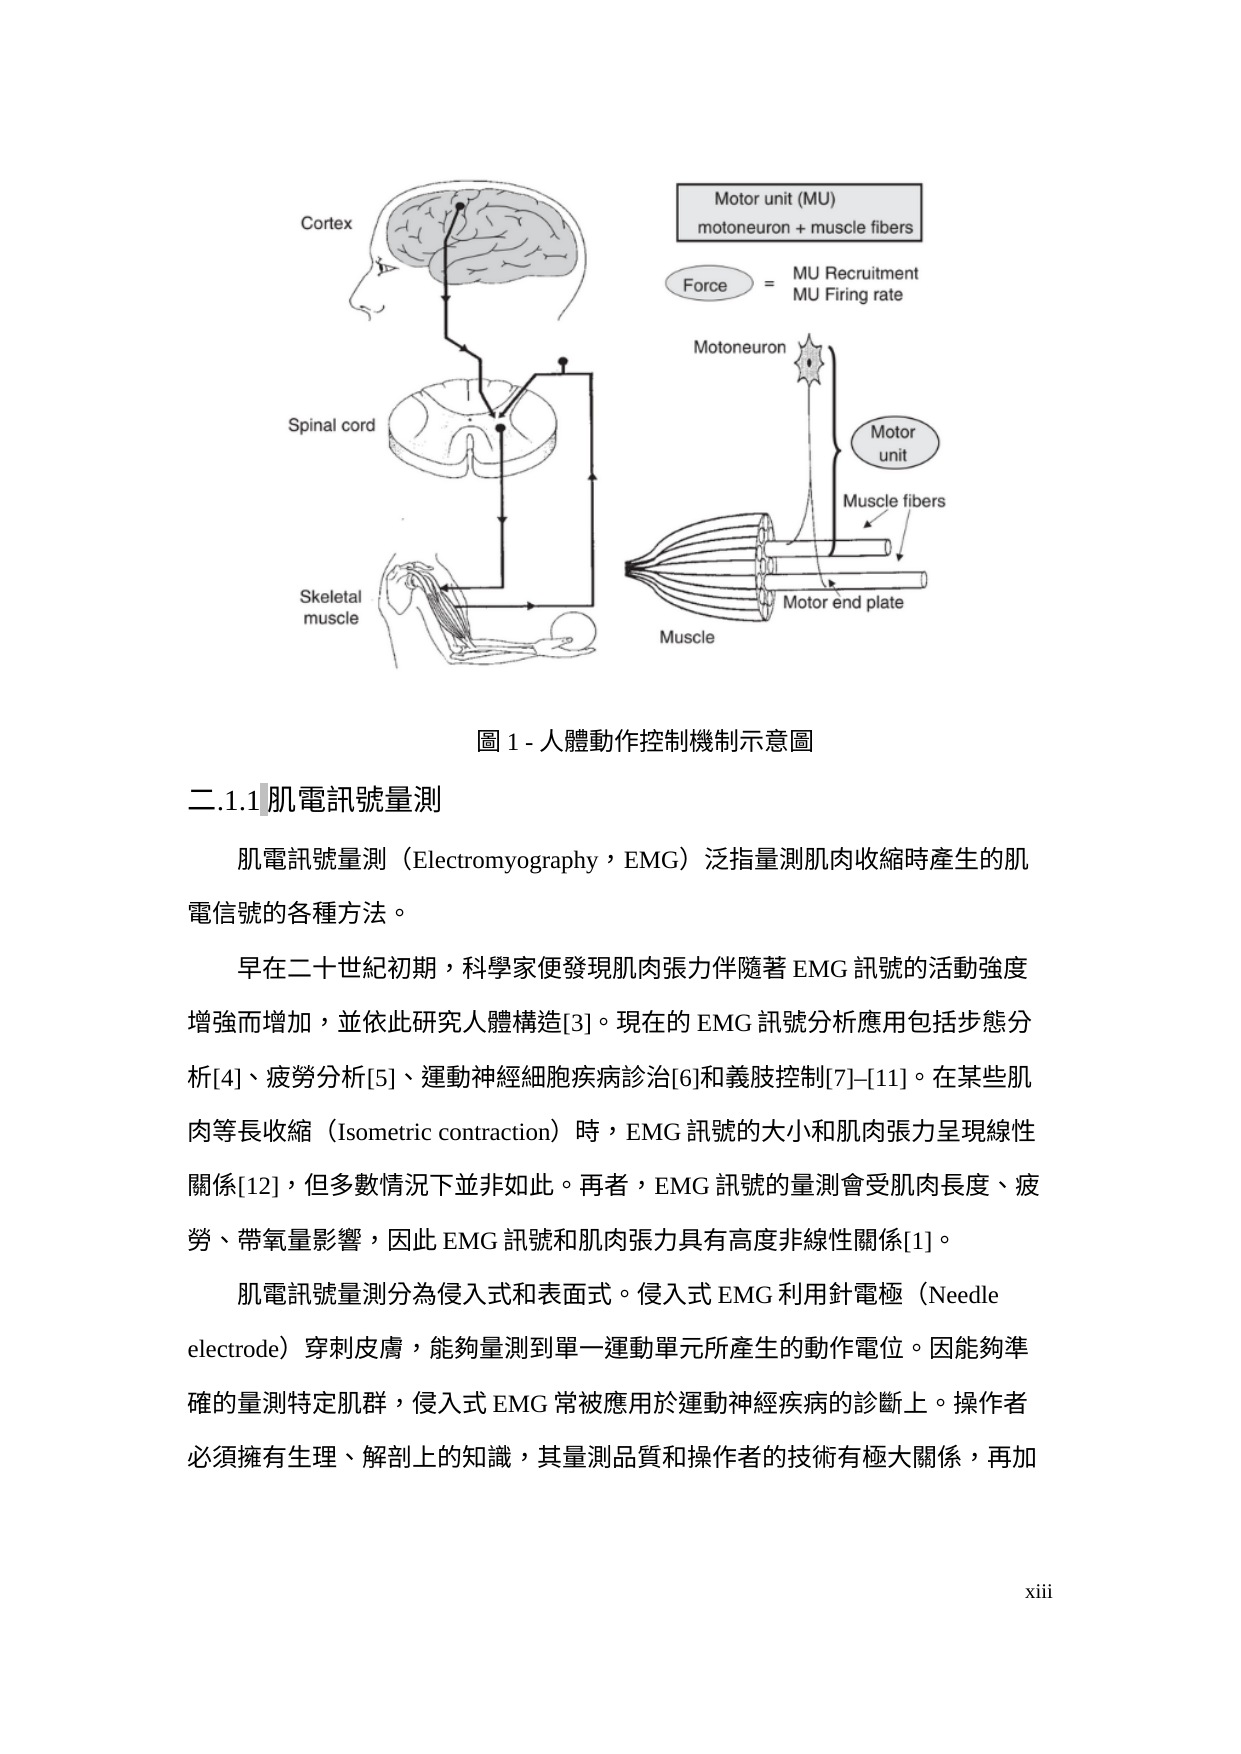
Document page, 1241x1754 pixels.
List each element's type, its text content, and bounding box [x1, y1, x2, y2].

text 圖 1 - 人體動作控制機制示意圖 [187, 722, 1053, 758]
subtitle 肌電訊號量測 [187, 776, 1053, 818]
text 肌電訊號量測（Electromyography，EMG）泛指量測肌肉收縮時產生的肌電信號的各種方法。 [187, 839, 1053, 930]
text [187, 1274, 1053, 1474]
text 早在二十世紀初期，科學家便發現肌肉張力伴隨著EMG訊號的活動強度增強而增加，並依此研究人體構造[3]。現在的EMG訊號分析應用包括步態分析[4]、疲勞分析[5]、運動神經細胞疾病診治[6]和義肢控制[7]–[11]。在某些肌肉等長收縮（Isometric contraction）時，EMG訊號的大小和肌肉張力呈現線性關係[12]，但多數情況下並非如此。再者，EMG訊號的量測會受肌肉長度、疲勞、帶氧量影響，因此EMG訊號和肌肉張力具有高度非線性關係[1]。 [187, 948, 1053, 1256]
picture [280, 159, 960, 678]
